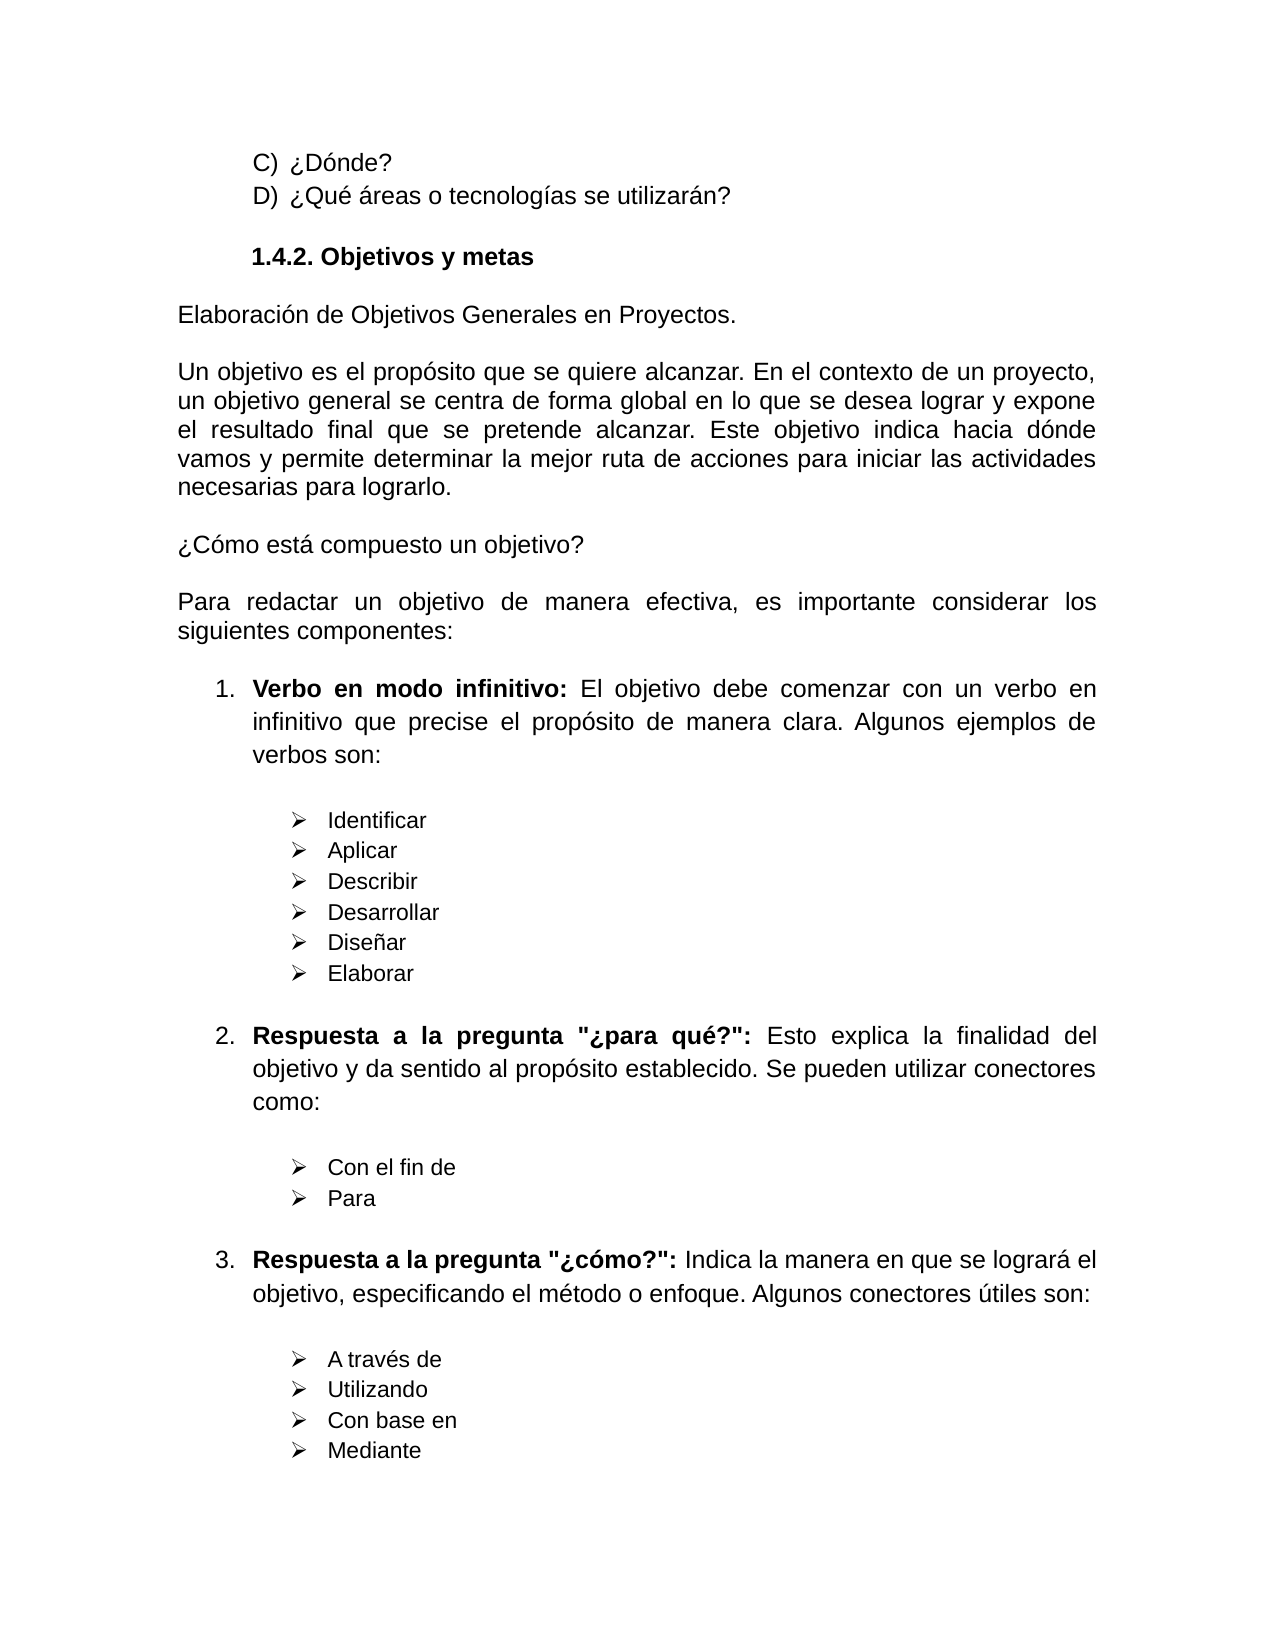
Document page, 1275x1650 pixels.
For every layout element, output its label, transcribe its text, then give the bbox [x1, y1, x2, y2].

list Con base en [290, 1407, 1098, 1433]
list ¿Qué áreas o tecnologías se utilizarán? [252, 181, 1098, 209]
text Un objetivo es el propósito que se quiere alcanzar. En el contexto de un proyecto, un objetivo general se centra de forma global en lo que se desea lograr y expone el resultado final que se pretende alcanzar. Este objetivo indica hacia dónde vamos y permite determinar la mejor ruta de acciones para iniciar las actividades necesarias para lograrlo. [177, 357, 1098, 501]
text 1.4.2. Objetivos y metas [251, 242, 1098, 271]
list Respuesta a la pregunta "¿para qué?": Esto explica la finalidad del objetivo y da sentido al propósito establecido. Se pueden utilizar conectores como: [215, 1021, 1098, 1116]
list Describir [290, 868, 1098, 894]
list Respuesta a la pregunta "¿cómo?": Indica la manera en que se logrará el objetivo, especificando el método o enfoque. Algunos conectores útiles son: [215, 1246, 1098, 1308]
list Desarrollar [290, 898, 1098, 925]
list Aplicar [290, 837, 1098, 864]
text Para redactar un objetivo de manera efectiva, es importante considerar los siguientes componentes: [177, 587, 1098, 645]
list ¿Dónde? [252, 148, 1098, 176]
list Utilizando [290, 1376, 1098, 1402]
text Elaboración de Objetivos Generales en Proyectos. [177, 300, 1098, 329]
list Verbo en modo infinitivo: El objetivo debe comenzar con un verbo en infinitivo que precise el propósito de manera clara. Algunos ejemplos de verbos son: [215, 674, 1098, 769]
list Con el fin de [290, 1154, 1098, 1180]
list Diseñar [290, 929, 1098, 955]
list Para [290, 1184, 1098, 1211]
text ¿Cómo está compuesto un objetivo? [177, 530, 1098, 559]
list A través de [290, 1346, 1098, 1372]
list Elaborar [290, 959, 1098, 986]
list Mediante [290, 1437, 1098, 1463]
list Identificar [290, 807, 1098, 833]
